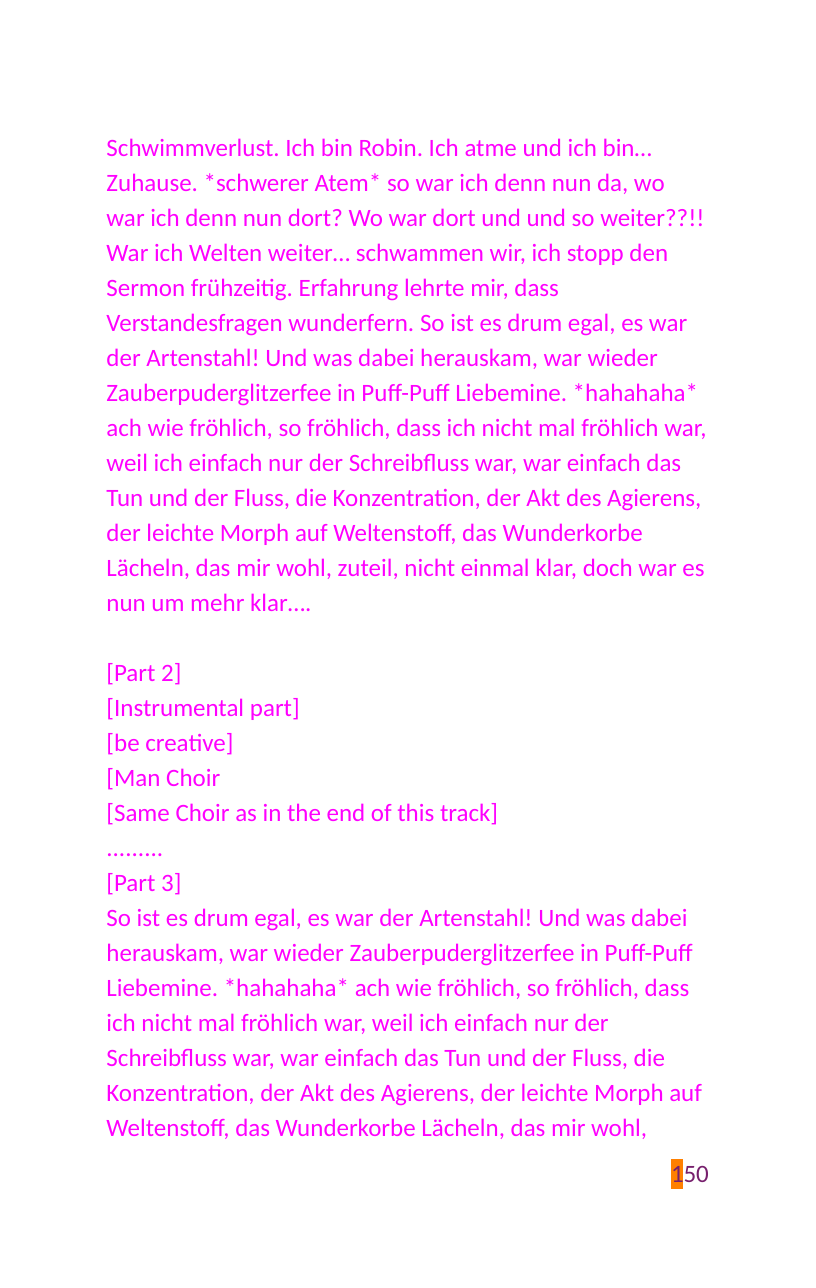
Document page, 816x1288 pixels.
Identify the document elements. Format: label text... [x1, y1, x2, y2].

text [Part 3] [106, 867, 709, 897]
text [Part 2] [106, 657, 709, 687]
text ......... [106, 832, 709, 862]
text [Same Choir as in the end of this track] [106, 797, 709, 827]
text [106, 902, 709, 1142]
text [Instrumental part] [106, 692, 709, 722]
text [be creative] [106, 727, 709, 757]
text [106, 132, 709, 617]
text [Man Choir [106, 762, 709, 792]
